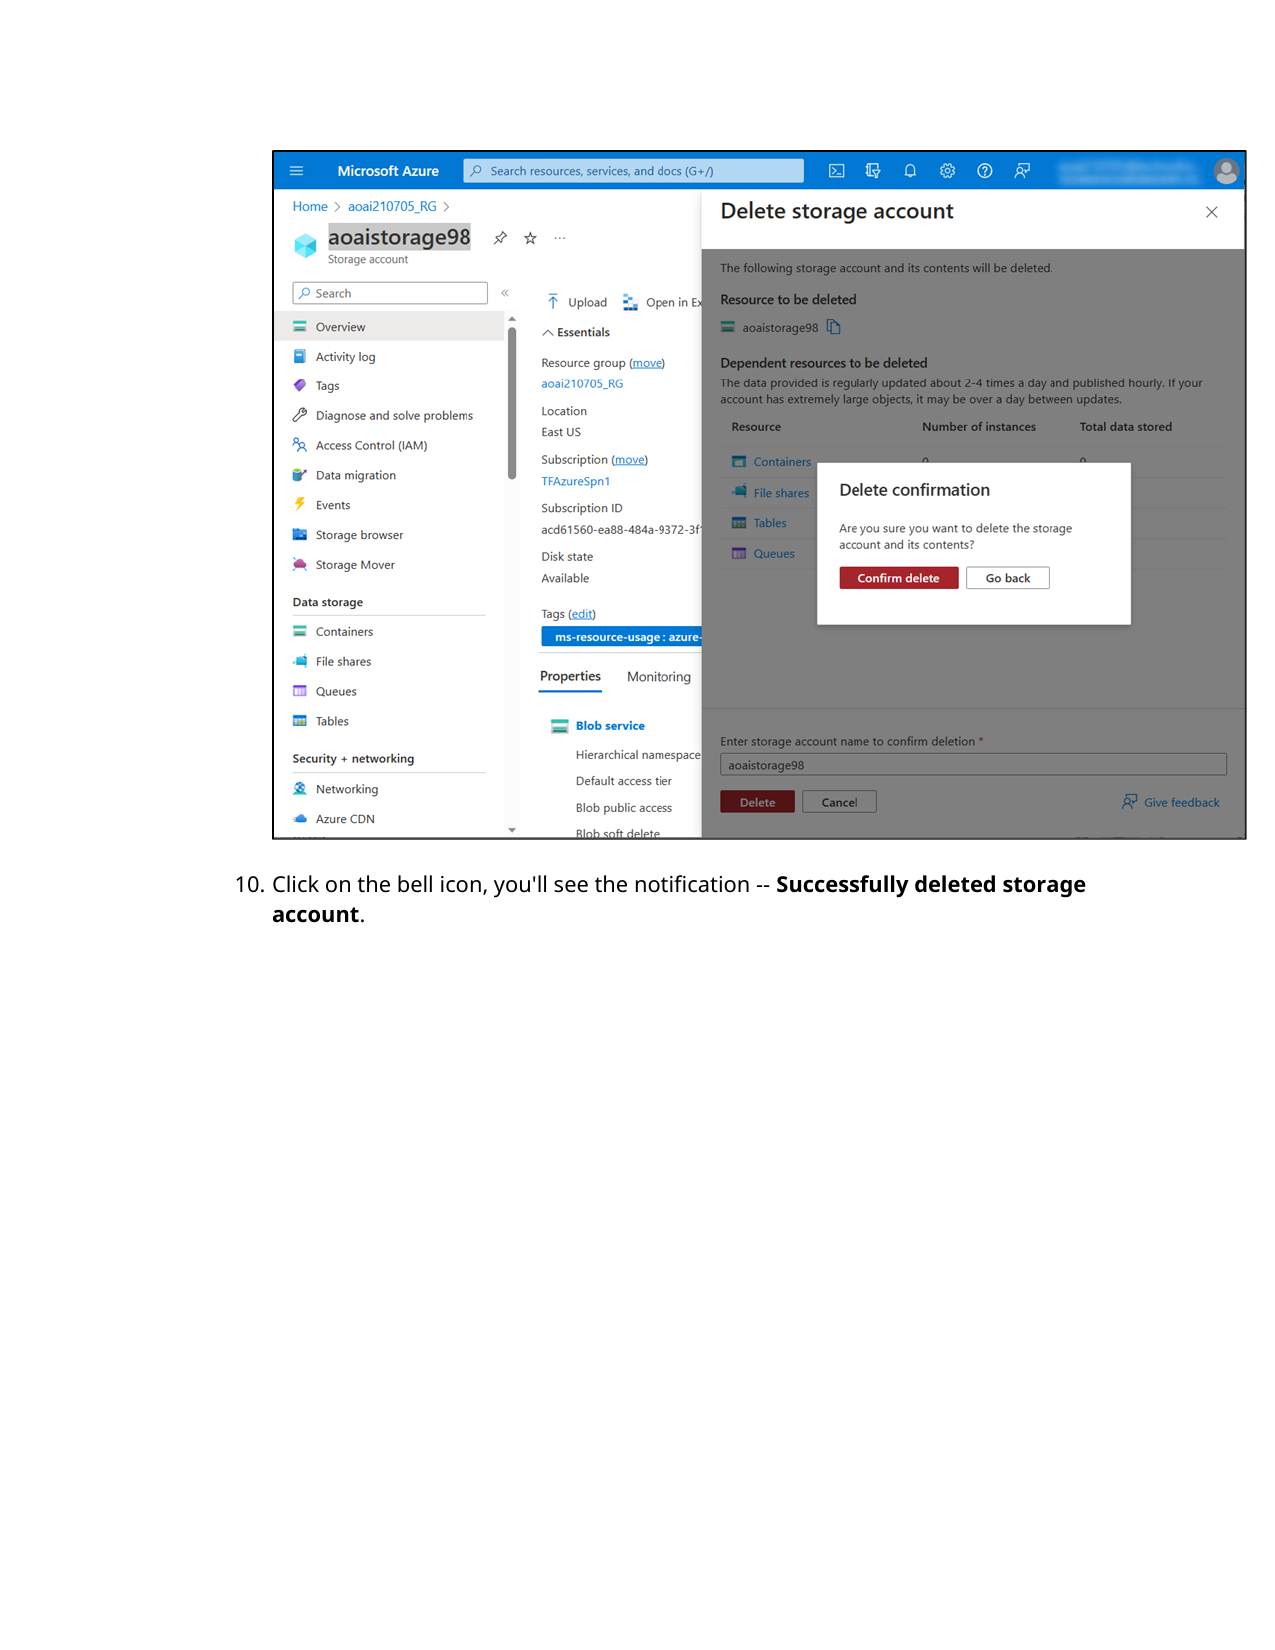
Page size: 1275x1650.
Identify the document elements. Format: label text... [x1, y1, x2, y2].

picture [271, 150, 1247, 840]
list Click on the bell icon, you'll see the notification -- Successfully deleted storage account. [234, 869, 1125, 929]
